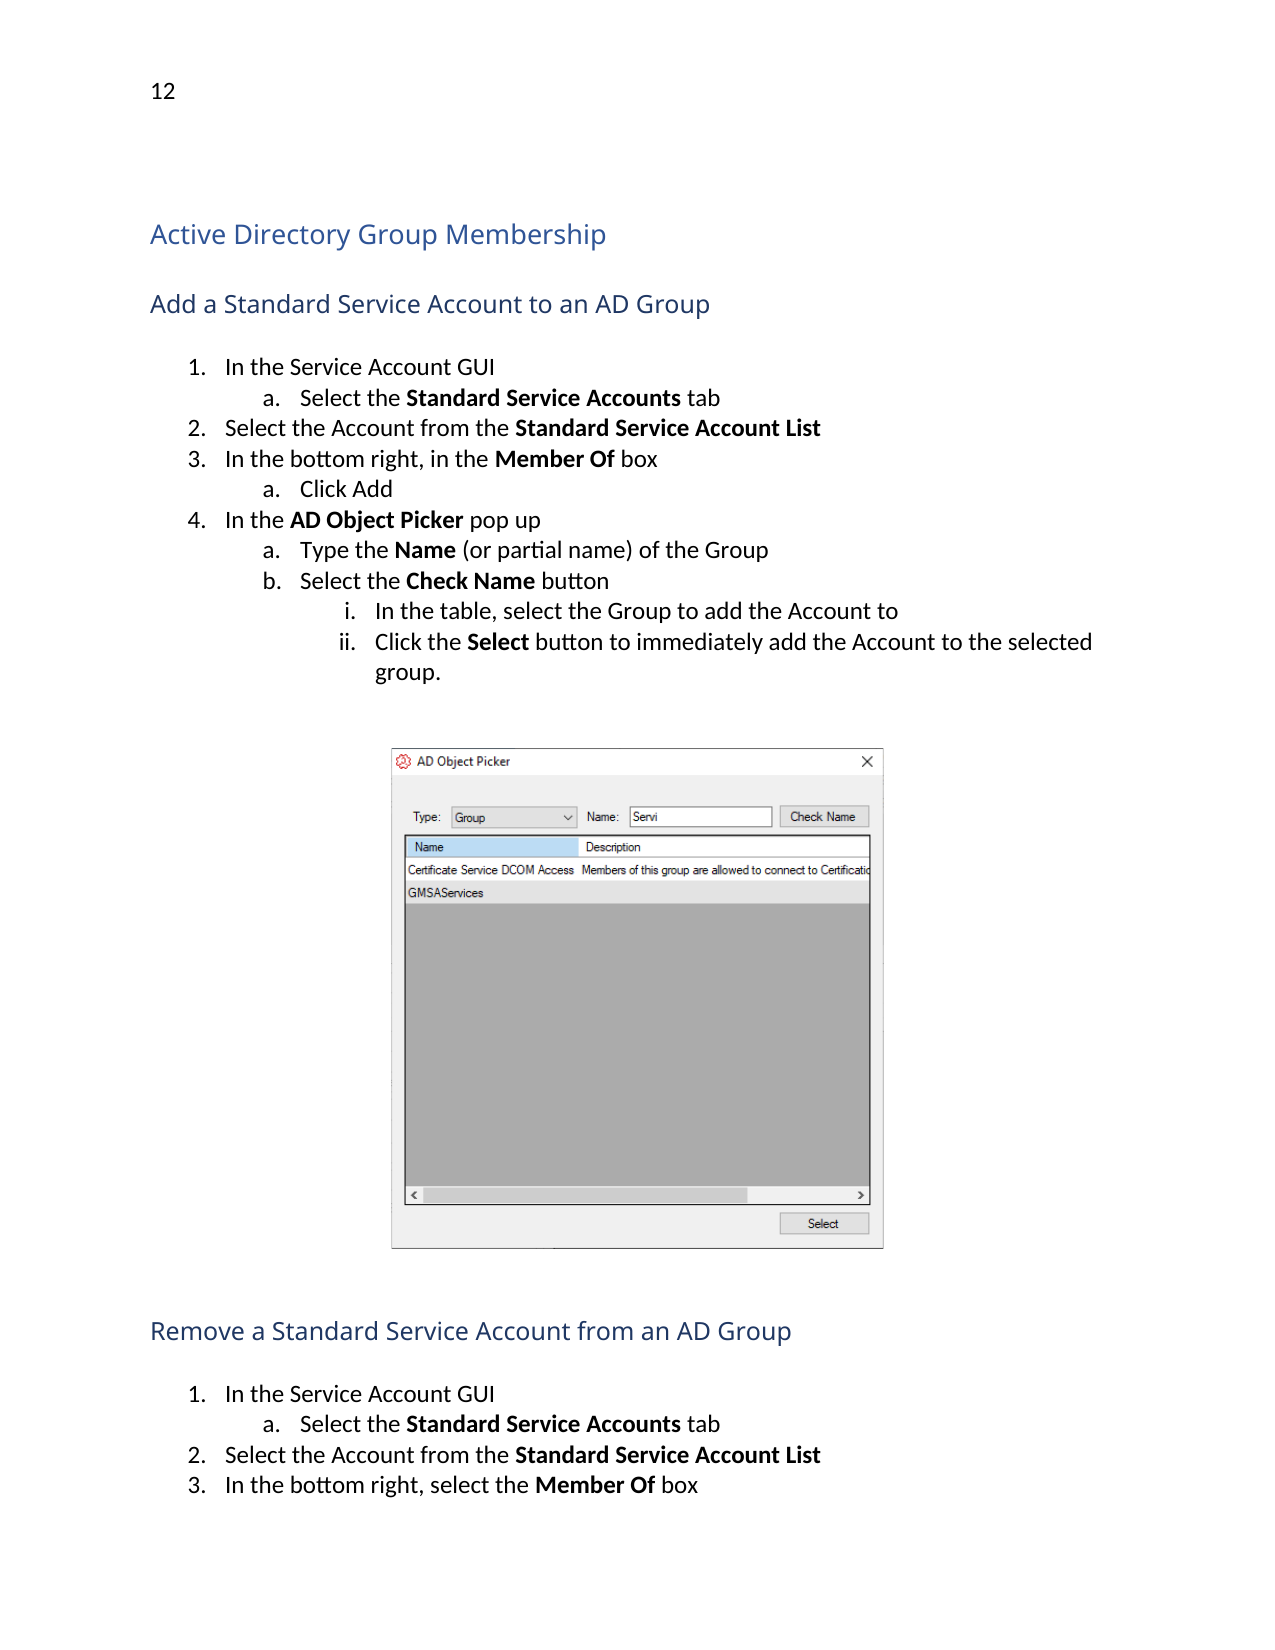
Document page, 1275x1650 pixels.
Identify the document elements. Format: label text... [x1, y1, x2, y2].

subtitle Add a Standard Service Account to an AD Group [150, 287, 1125, 321]
list In the Service Account GUI [187, 1378, 1125, 1408]
list Type the Name (or partial name) of the Group [262, 534, 1125, 565]
list In the table, select the Group to add the Account to [356, 596, 1125, 626]
subtitle Active Directory Group Membership [150, 215, 1125, 252]
list Select the Standard Service Accounts tab [262, 1408, 1125, 1439]
list Click Add [262, 473, 1125, 504]
list In the bottom right, select the Member Of box [187, 1469, 1125, 1500]
picture [391, 748, 884, 1249]
list Select the Account from the Standard Service Account List [187, 1439, 1125, 1469]
list Select the Account from the Standard Service Account List [187, 412, 1125, 443]
list Select the Check Name button [262, 565, 1125, 596]
list Select the Standard Service Accounts tab [262, 382, 1125, 412]
list Click the Select button to immediately add the Account to the selected group. [356, 626, 1125, 687]
list In the AD Object Picker pop up [187, 504, 1125, 534]
list In the Service Account GUI [187, 351, 1125, 382]
subtitle Remove a Standard Service Account from an AD Group [150, 1313, 1125, 1347]
list In the bottom right, in the Member Of box [187, 443, 1125, 473]
